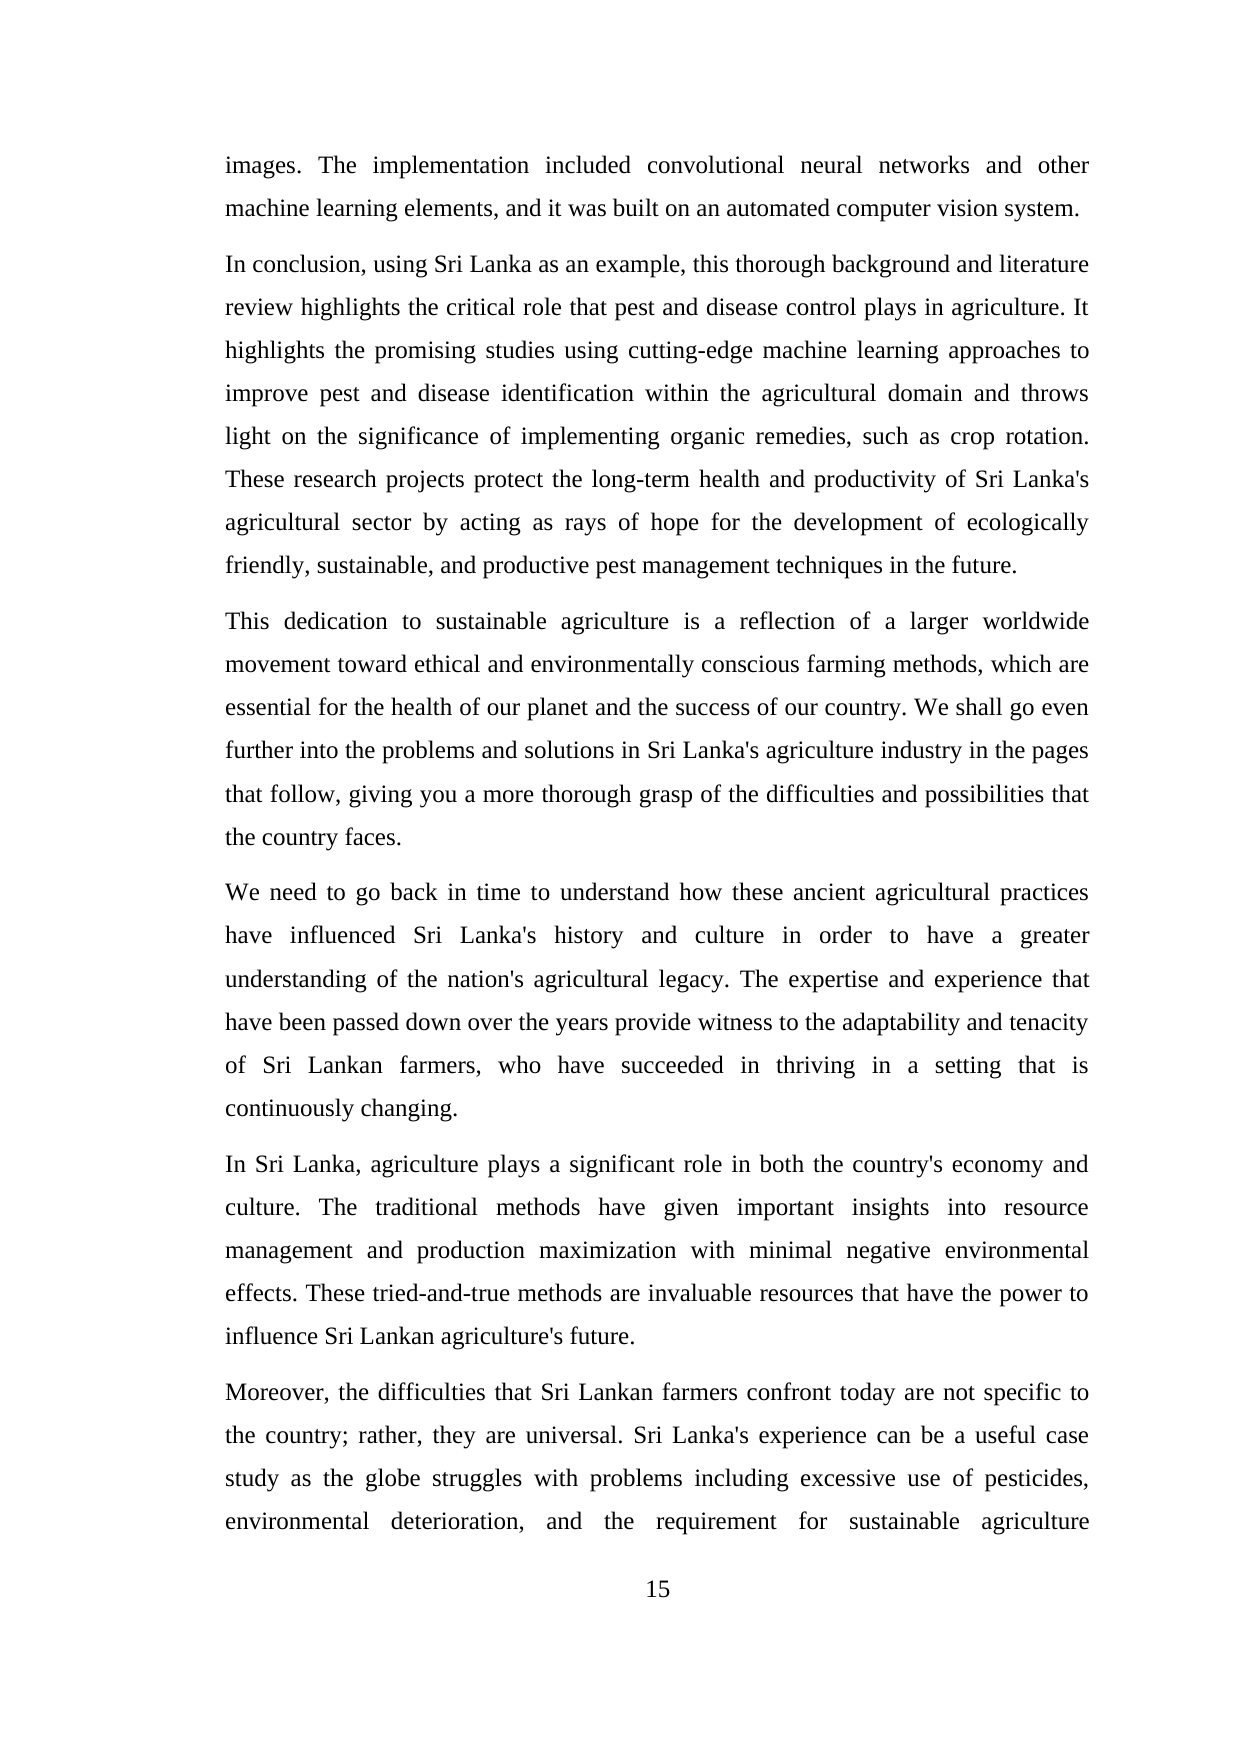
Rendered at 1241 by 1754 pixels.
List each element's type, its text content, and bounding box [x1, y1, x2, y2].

text In Sri Lanka, agriculture plays a significant role in both the country's economy and culture. The traditional methods have given important insights into resource management and production maximization with minimal negative environmental effects. These tried-and-true methods are invaluable resources that have the power to influence Sri Lankan agriculture's future. [225, 1149, 1090, 1350]
text We need to go back in time to understand how these ancient agricultural practices have influenced Sri Lanka's history and culture in order to have a greater understanding of the nation's agricultural legacy. The expertise and experience that have been passed down over the years provide witness to the adaptability and tenacity of Sri Lankan farmers, who have succeeded in thriving in a setting that is continuously changing. [225, 877, 1090, 1122]
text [225, 150, 1090, 222]
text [225, 1377, 1090, 1535]
text In conclusion, using Sri Lanka as an example, this thorough background and literature review highlights the critical role that pest and disease control plays in agriculture. It highlights the promising studies using cutting-edge machine learning approaches to improve pest and disease identification within the agricultural domain and throws light on the significance of implementing organic remedies, such as crop rotation. These research projects protect the long-term health and productivity of Sri Lanka's agricultural sector by acting as rays of hope for the development of ecologically friendly, sustainable, and productive pest management techniques in the future. [225, 249, 1090, 579]
text This dedication to sustainable agriculture is a reflection of a larger worldwide movement toward ethical and environmentally conscious farming methods, which are essential for the health of our planet and the success of our country. We shall go even further into the problems and solutions in Sri Lanka's agriculture industry in the pages that follow, giving you a more thorough grasp of the difficulties and possibilities that the country faces. [225, 606, 1090, 851]
